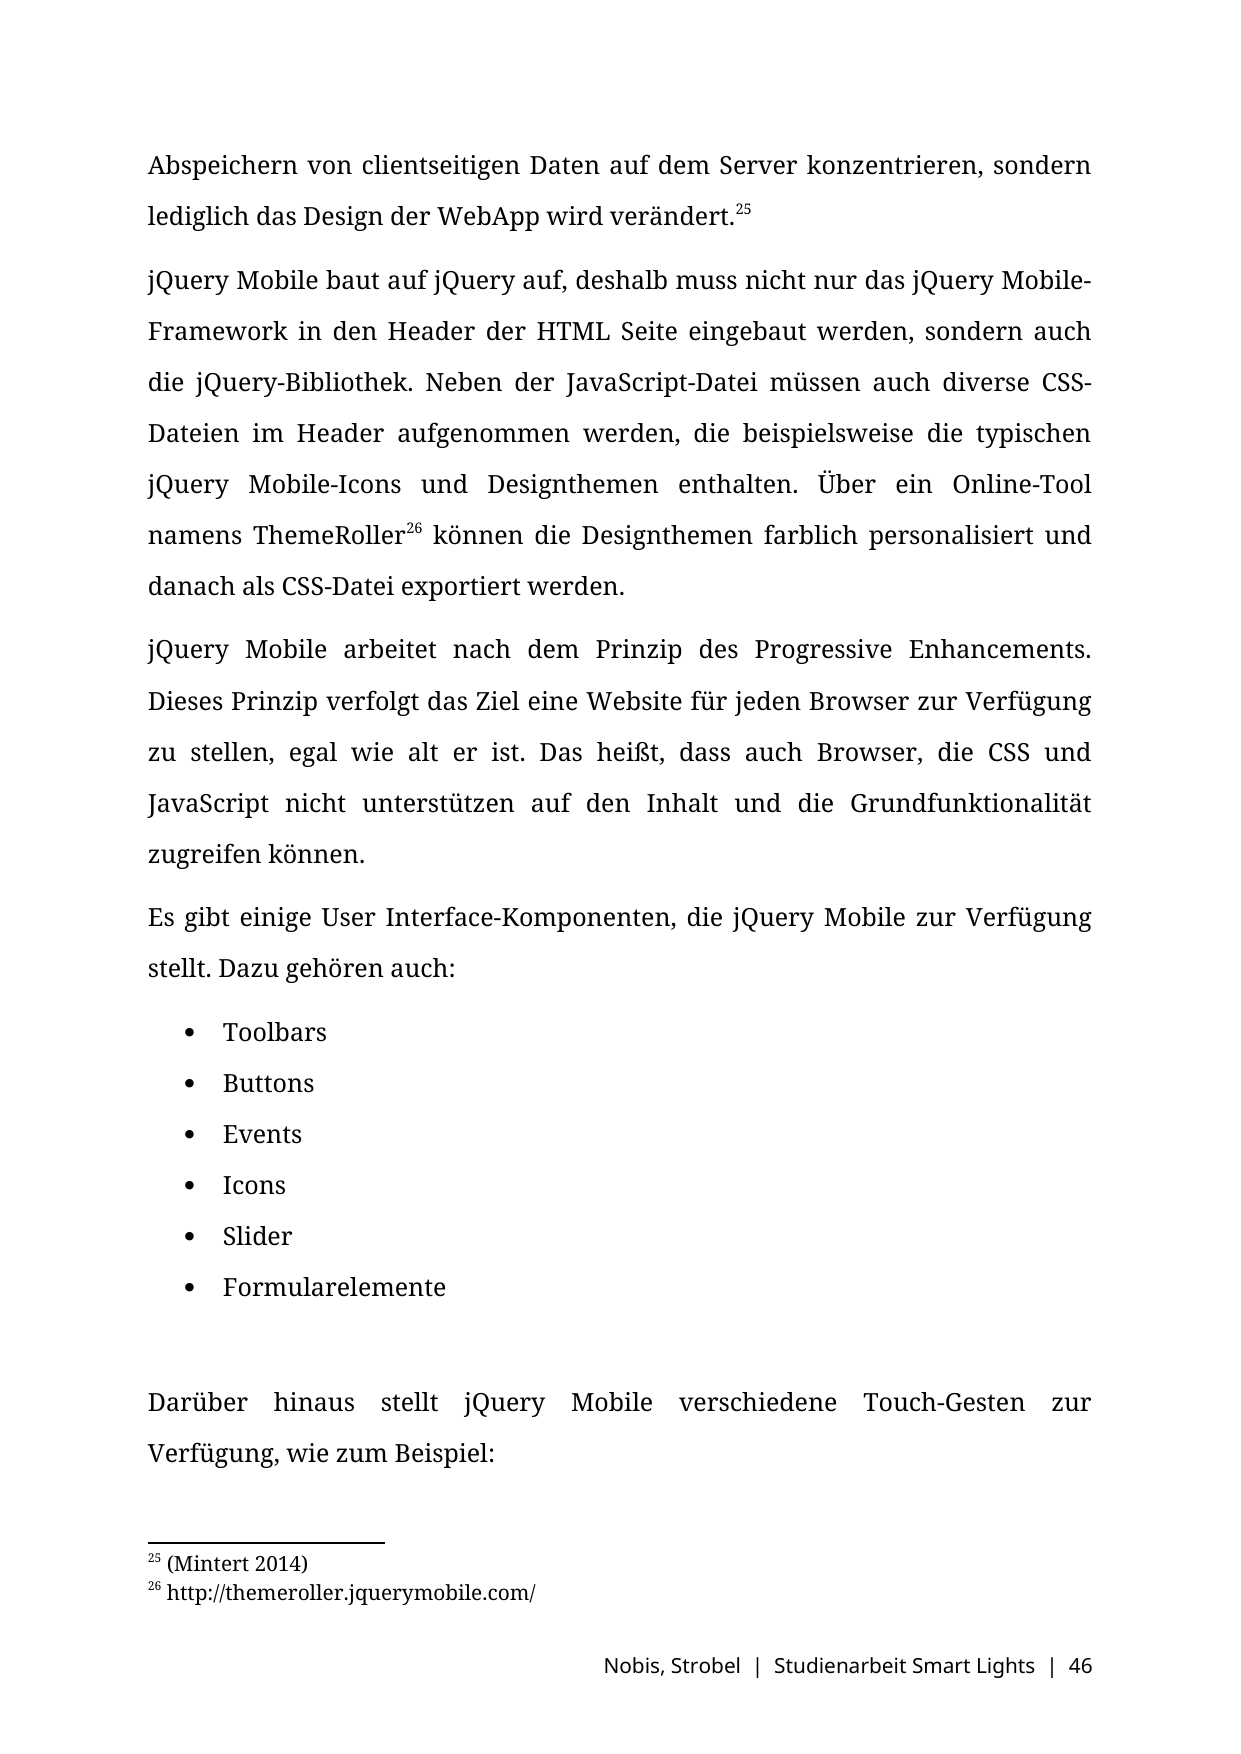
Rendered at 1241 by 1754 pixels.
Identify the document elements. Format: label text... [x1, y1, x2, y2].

text jQuery Mobile arbeitet nach dem Prinzip des Progressive Enhancements. Dieses Prinzip verfolgt das Ziel eine Website für jeden Browser zur Verfügung zu stellen, egal wie alt er ist. Das heißt, dass auch Browser, die CSS und JavaScript nicht unterstützen auf den Inhalt und die Grundfunktionalität zugreifen können. [148, 632, 1092, 870]
list Buttons [185, 1065, 1092, 1099]
text jQuery Mobile baut auf jQuery auf, deshalb muss nicht nur das jQuery Mobile-Framework in den Header der HTML Seite eingebaut werden, sondern auch die jQuery-Bibliothek. Neben der JavaScript-Datei müssen auch diverse CSS-Dateien im Header aufgenommen werden, die beispielsweise die typischen jQuery Mobile-Icons und Designthemen enthalten. Über ein Online-Tool namens ThemeRoller können die Designthemen farblich personalisiert und danach als CSS-Datei exportiert werden. [148, 262, 1092, 603]
list Toolbars [185, 1014, 1092, 1048]
list Icons [185, 1167, 1092, 1202]
list Formularelemente [185, 1269, 1092, 1304]
list Slider [185, 1218, 1092, 1253]
text Darüber hinaus stellt jQuery Mobile verschiedene Touch-Gesten zur Verfügung, wie zum Beispiel: [148, 1384, 1092, 1469]
text Es gibt einige User Interface-Komponenten, die jQuery Mobile zur Verfügung stellt. Dazu gehören auch: [148, 900, 1092, 985]
list Events [185, 1116, 1092, 1151]
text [148, 148, 1092, 233]
